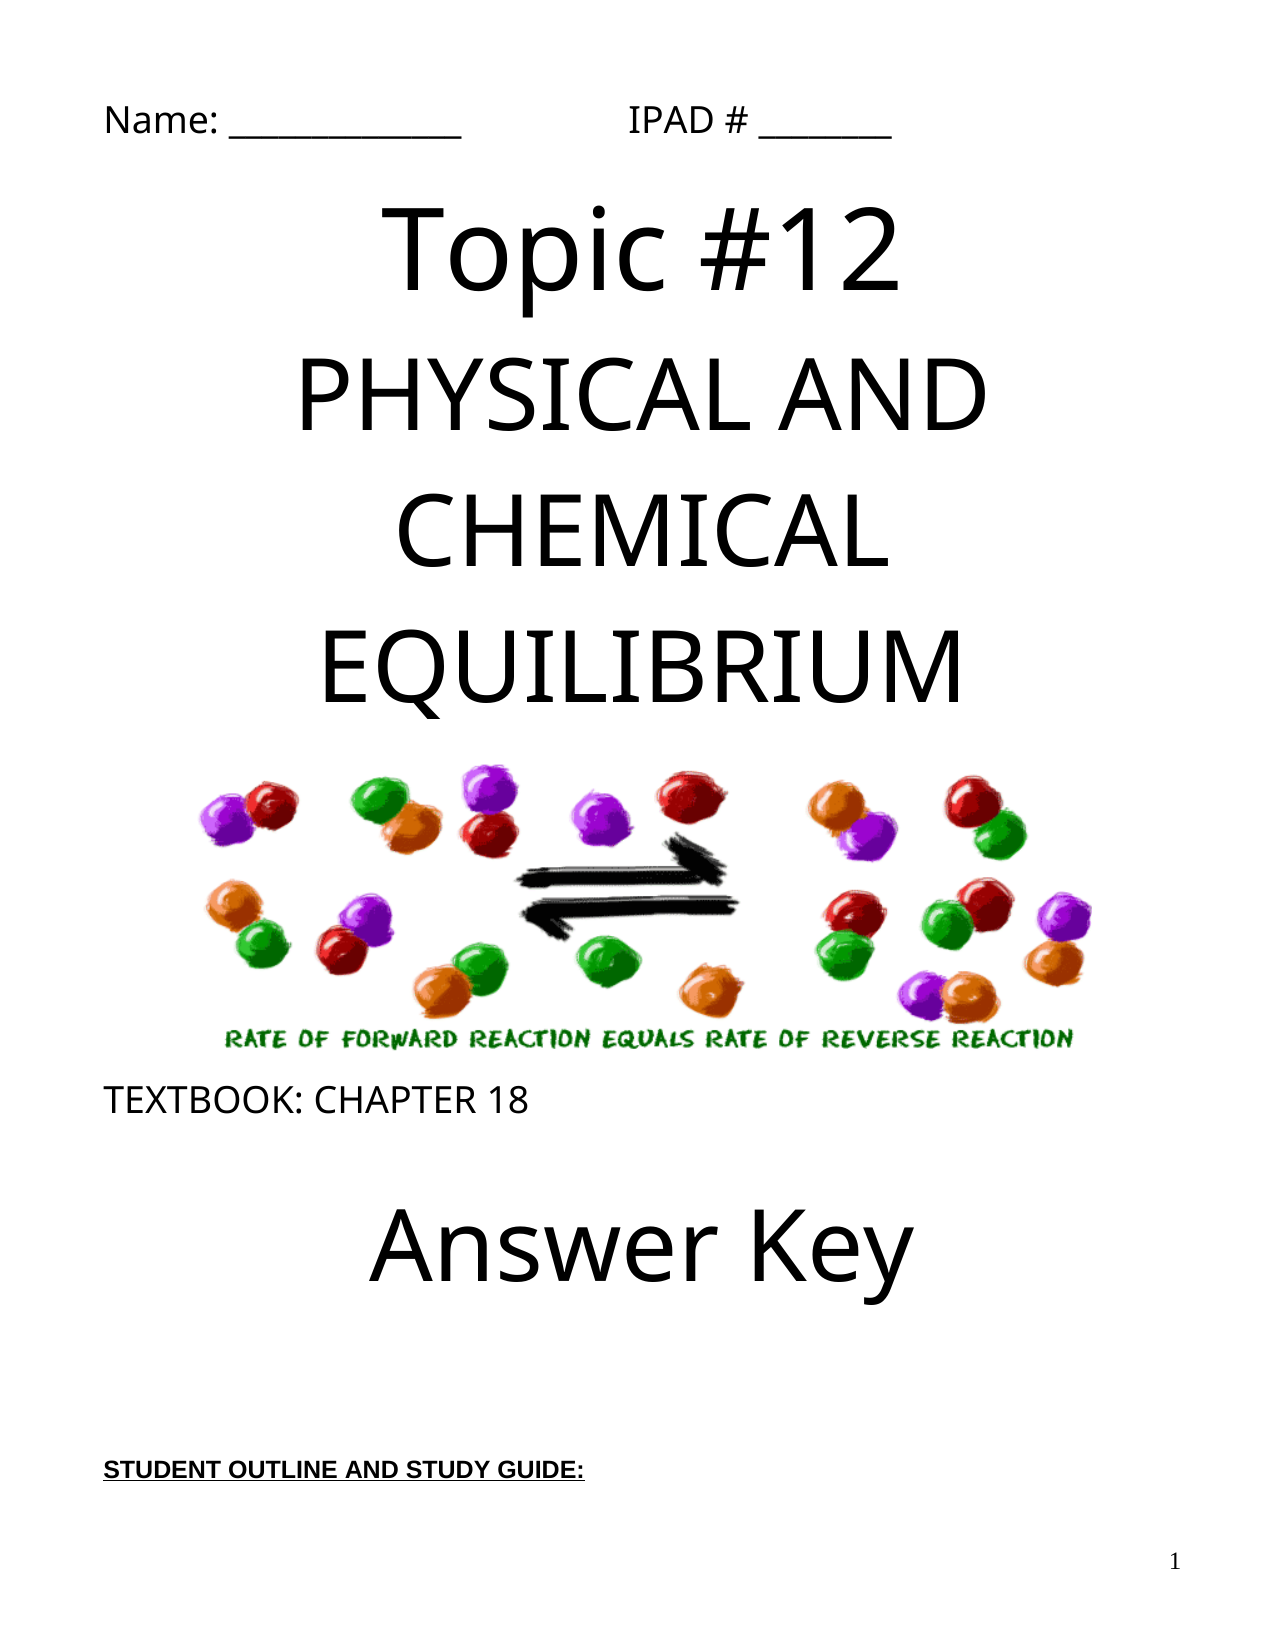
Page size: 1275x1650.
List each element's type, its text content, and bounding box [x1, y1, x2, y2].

text EQUILIBRIUM [103, 596, 1181, 732]
text TEXTBOOK: CHAPTER 18 [103, 1073, 1181, 1124]
text Answer Key [103, 1175, 1181, 1311]
picture [196, 751, 1091, 1056]
text PHYSICAL AND CHEMICAL [103, 323, 1181, 596]
text Topic #12 [103, 167, 1181, 323]
text Name: ______________ IPAD # ________ [103, 94, 1181, 145]
text STUDENT OUTLINE AND STUDY GUIDE: [103, 1455, 1181, 1484]
